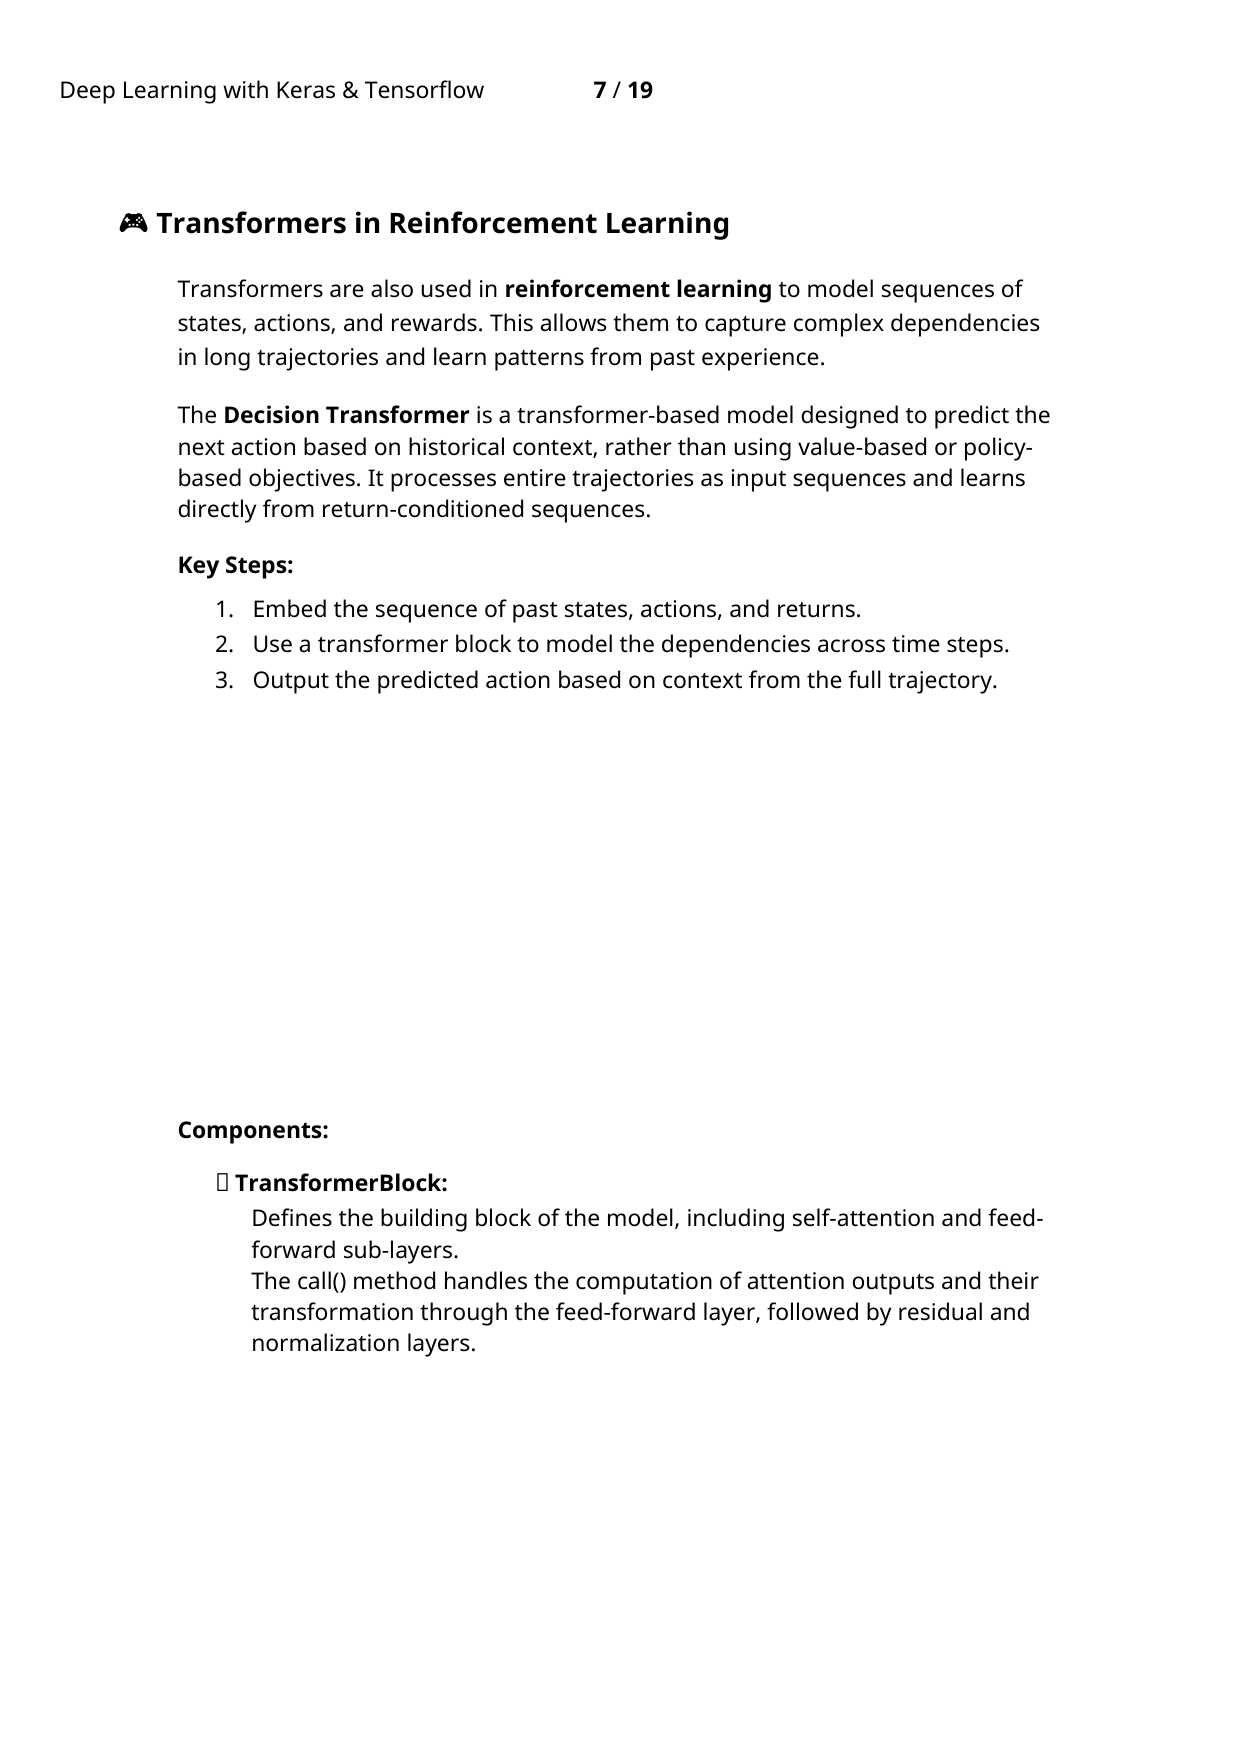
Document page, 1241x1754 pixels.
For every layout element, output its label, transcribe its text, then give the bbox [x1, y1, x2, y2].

text Key Steps: [177, 549, 1063, 580]
text Defines the building block of the model, including self-attention and feed-forward sub-layers. The call() method handles the computation of attention outputs and their transformation through the feed-forward layer, followed by residual and normalization layers. [251, 1202, 1063, 1359]
text 🔧 TransformerBlock: [215, 1164, 1063, 1198]
text The Decision Transformer is a transformer-based model designed to predict the next action based on historical context, rather than using value-based or policy-based objectives. It processes entire trajectories as input sequences and learns directly from return-conditioned sequences. [177, 399, 1063, 524]
list Embed the sequence of past states, actions, and returns. [215, 593, 1063, 624]
text Transformers are also used in reinforcement learning to model sequences of states, actions, and rewards. This allows them to capture complex dependencies in long trajectories and learn patterns from past experience. [177, 273, 1063, 372]
text Components: [177, 1114, 1063, 1145]
list Output the predicted action based on context from the full trajectory. [215, 664, 1063, 695]
list Use a transformer block to model the dependencies across time steps. [215, 628, 1063, 659]
subtitle 🎮 Transformers in Reinforcement Learning [118, 204, 1063, 242]
